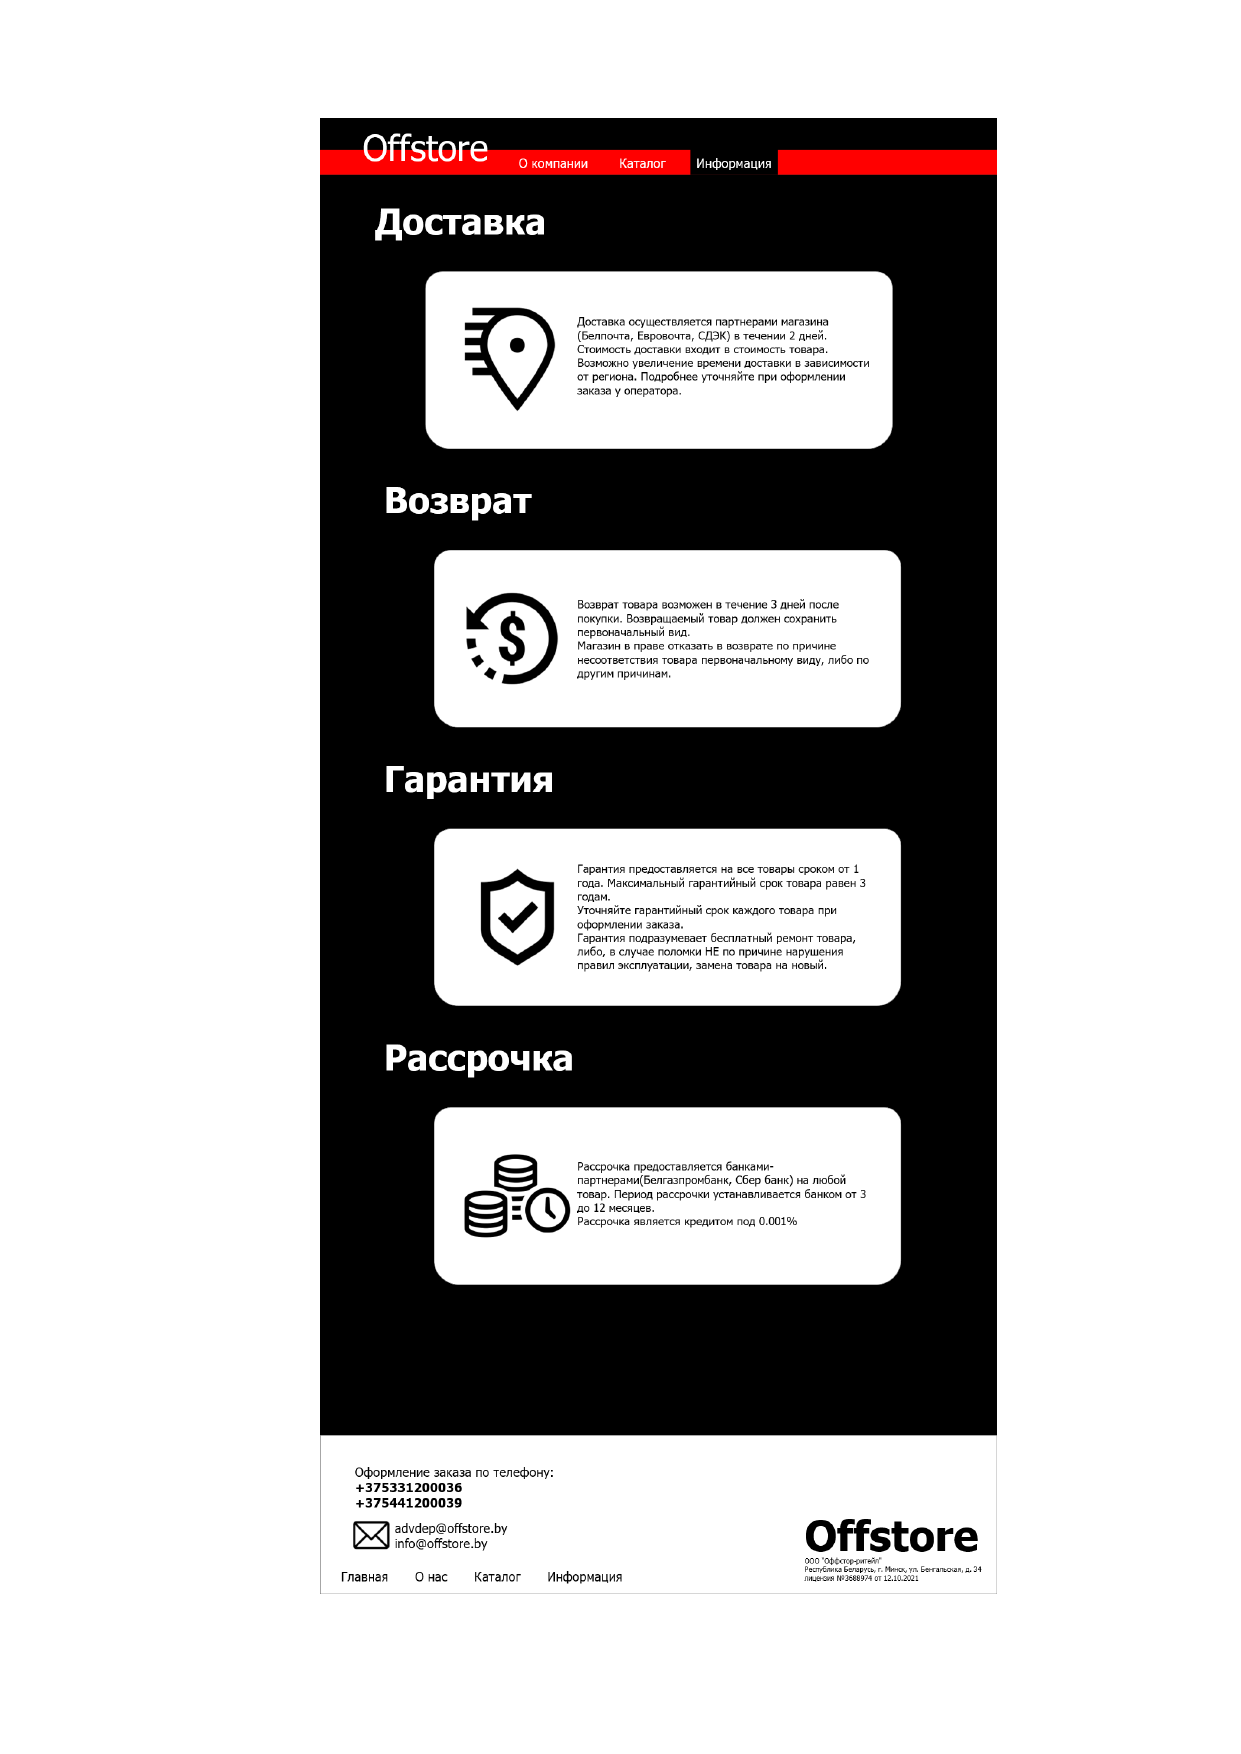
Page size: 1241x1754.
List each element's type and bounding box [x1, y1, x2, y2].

picture [320, 118, 997, 1594]
